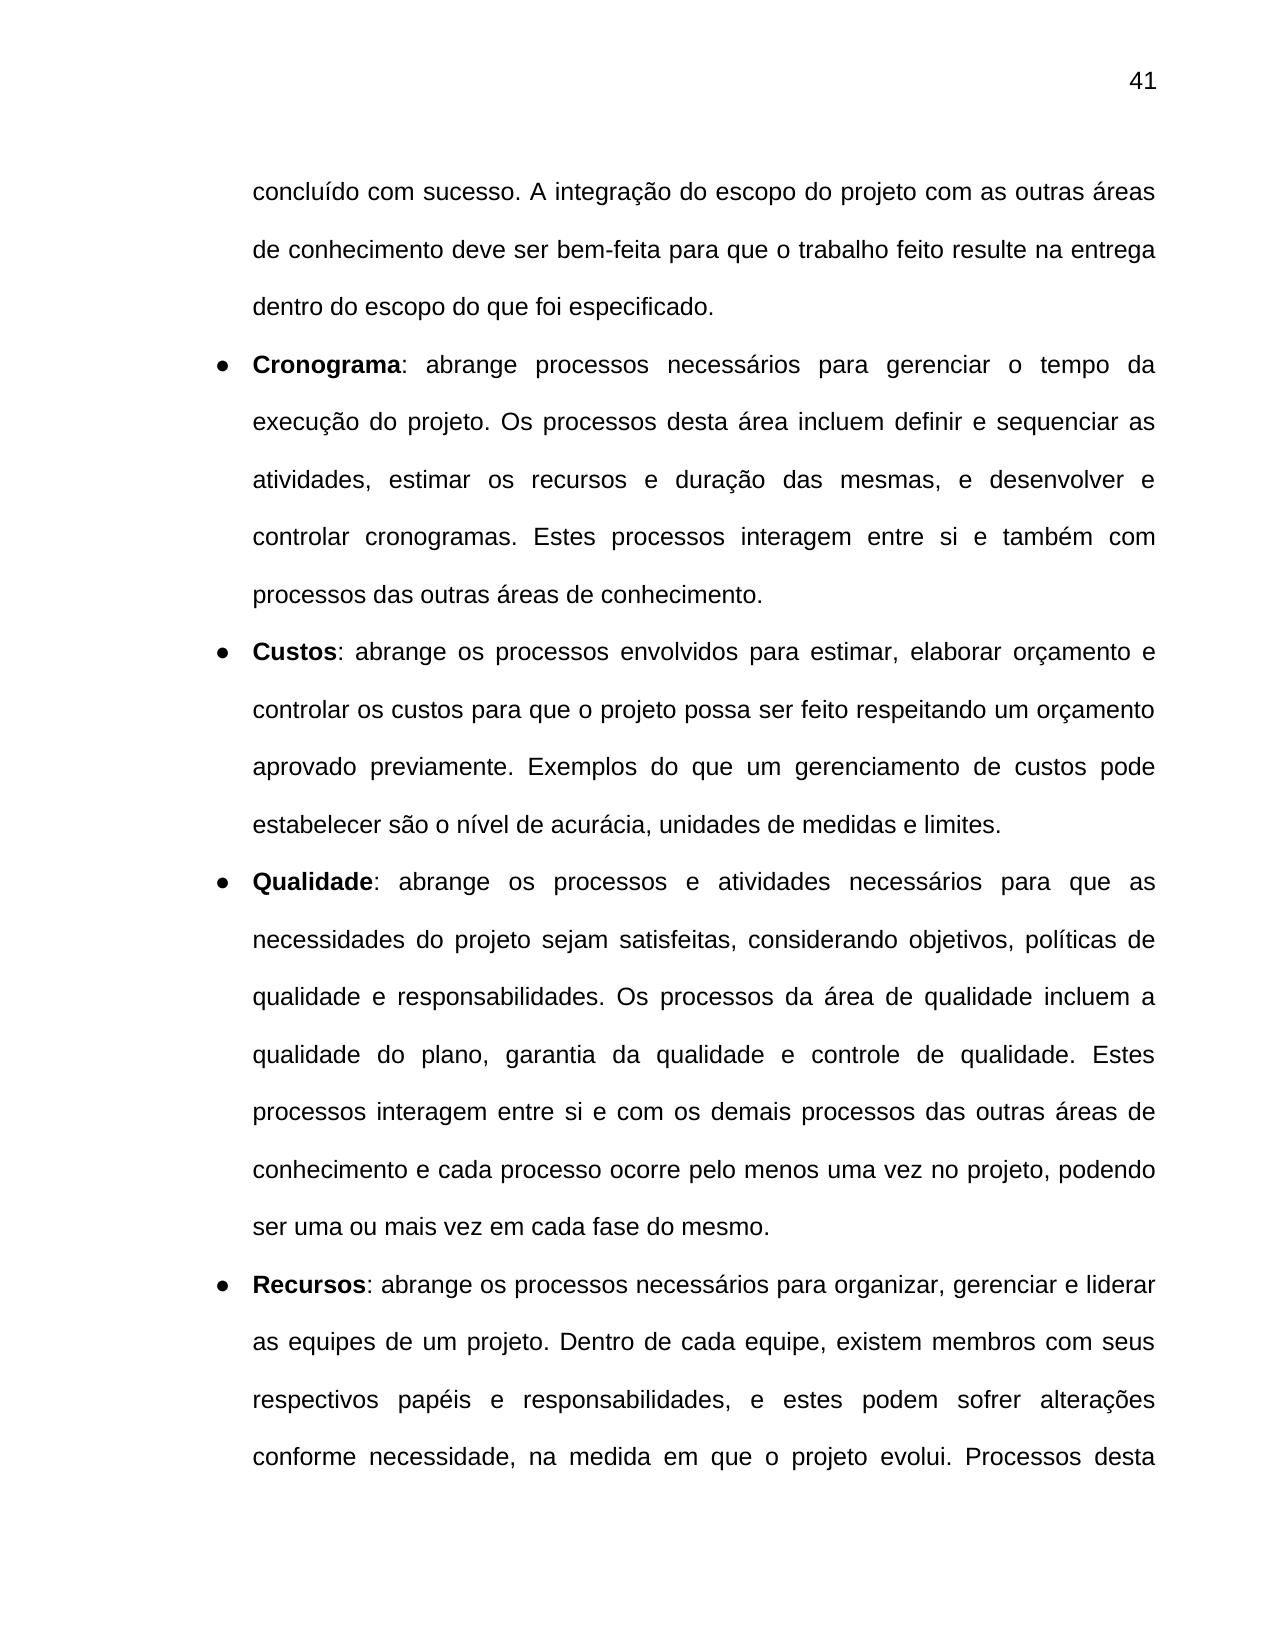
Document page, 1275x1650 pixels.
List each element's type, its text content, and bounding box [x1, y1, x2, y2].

list Custos: abrange os processos envolvidos para estimar, elaborar orçamento e controlar os custos para que o projeto possa ser feito respeitando um orçamento aprovado previamente. Exemplos do que um gerenciamento de custos pode estabelecer são o nível de acurácia, unidades de medidas e limites. [215, 637, 1157, 838]
list Cronograma: abrange processos necessários para gerenciar o tempo da execução do projeto. Os processos desta área incluem definir e sequenciar as atividades, estimar os recursos e duração das mesmas, e desenvolver e controlar cronogramas. Estes processos interagem entre si e também com processos das outras áreas de conhecimento. [215, 350, 1157, 608]
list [215, 1270, 1157, 1471]
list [215, 177, 1157, 321]
list Qualidade: abrange os processos e atividades necessários para que as necessidades do projeto sejam satisfeitas, considerando objetivos, políticas de qualidade e responsabilidades. Os processos da área de qualidade incluem a qualidade do plano, garantia da qualidade e controle de qualidade. Estes processos interagem entre si e com os demais processos das outras áreas de conhecimento e cada processo ocorre pelo menos uma vez no projeto, podendo ser uma ou mais vez em cada fase do mesmo. [215, 867, 1157, 1241]
